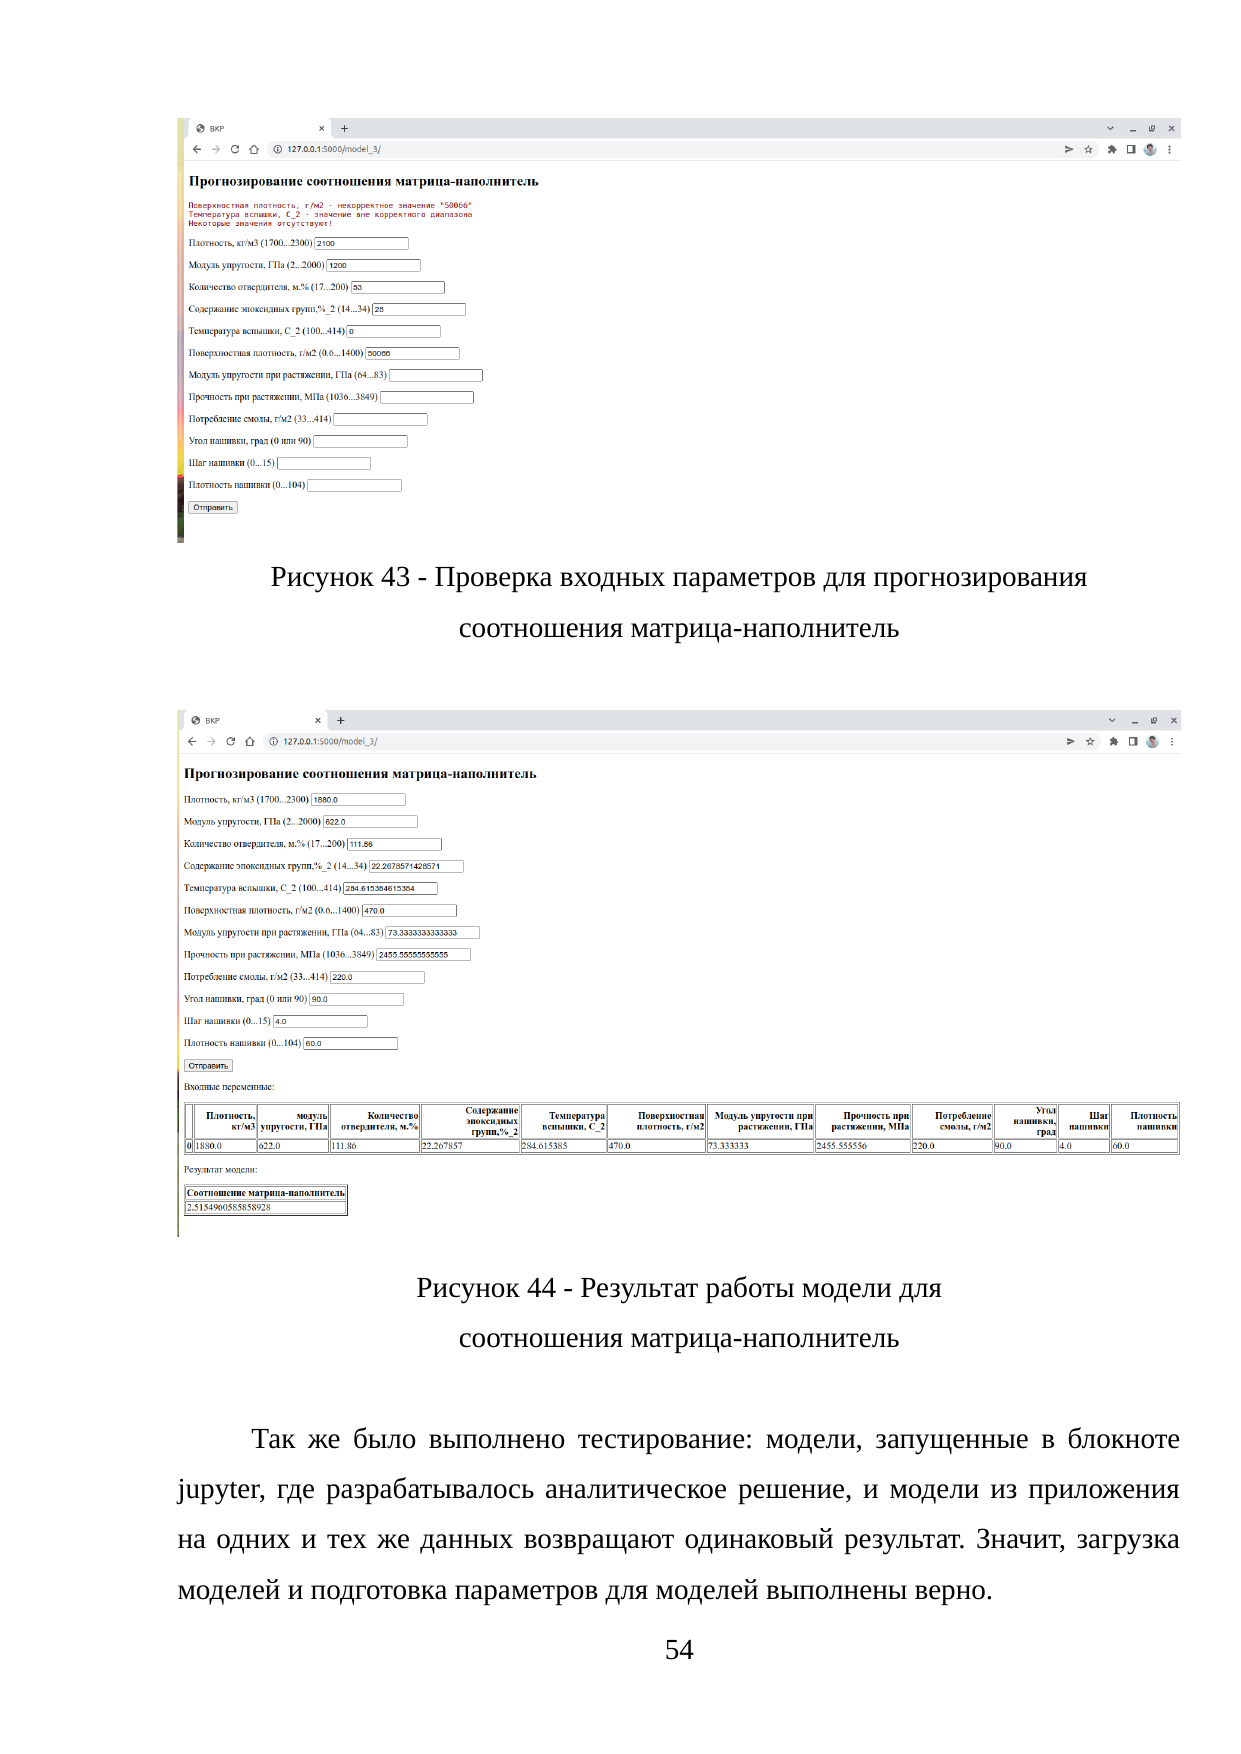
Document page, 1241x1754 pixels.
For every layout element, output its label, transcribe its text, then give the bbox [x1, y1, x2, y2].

picture [177, 118, 1182, 543]
text соотношения матрица-наполнитель [177, 610, 1181, 643]
text Так же было выполнено тестирование: модели, запущенные в блокноте jupyter, где разрабатывалось аналитическое решение, и модели из приложения на одних и тех же данных возвращают одинаковый результат. Значит, загрузка моделей и подготовка параметров для моделей выполнены верно. [177, 1421, 1181, 1606]
text Рисунок 43 - Проверка входных параметров для прогнозирования [177, 543, 1181, 593]
text соотношения матрица-наполнитель [177, 1320, 1181, 1354]
picture [177, 710, 1182, 1237]
text Рисунок 44 - Результат работы модели для [177, 1237, 1181, 1304]
